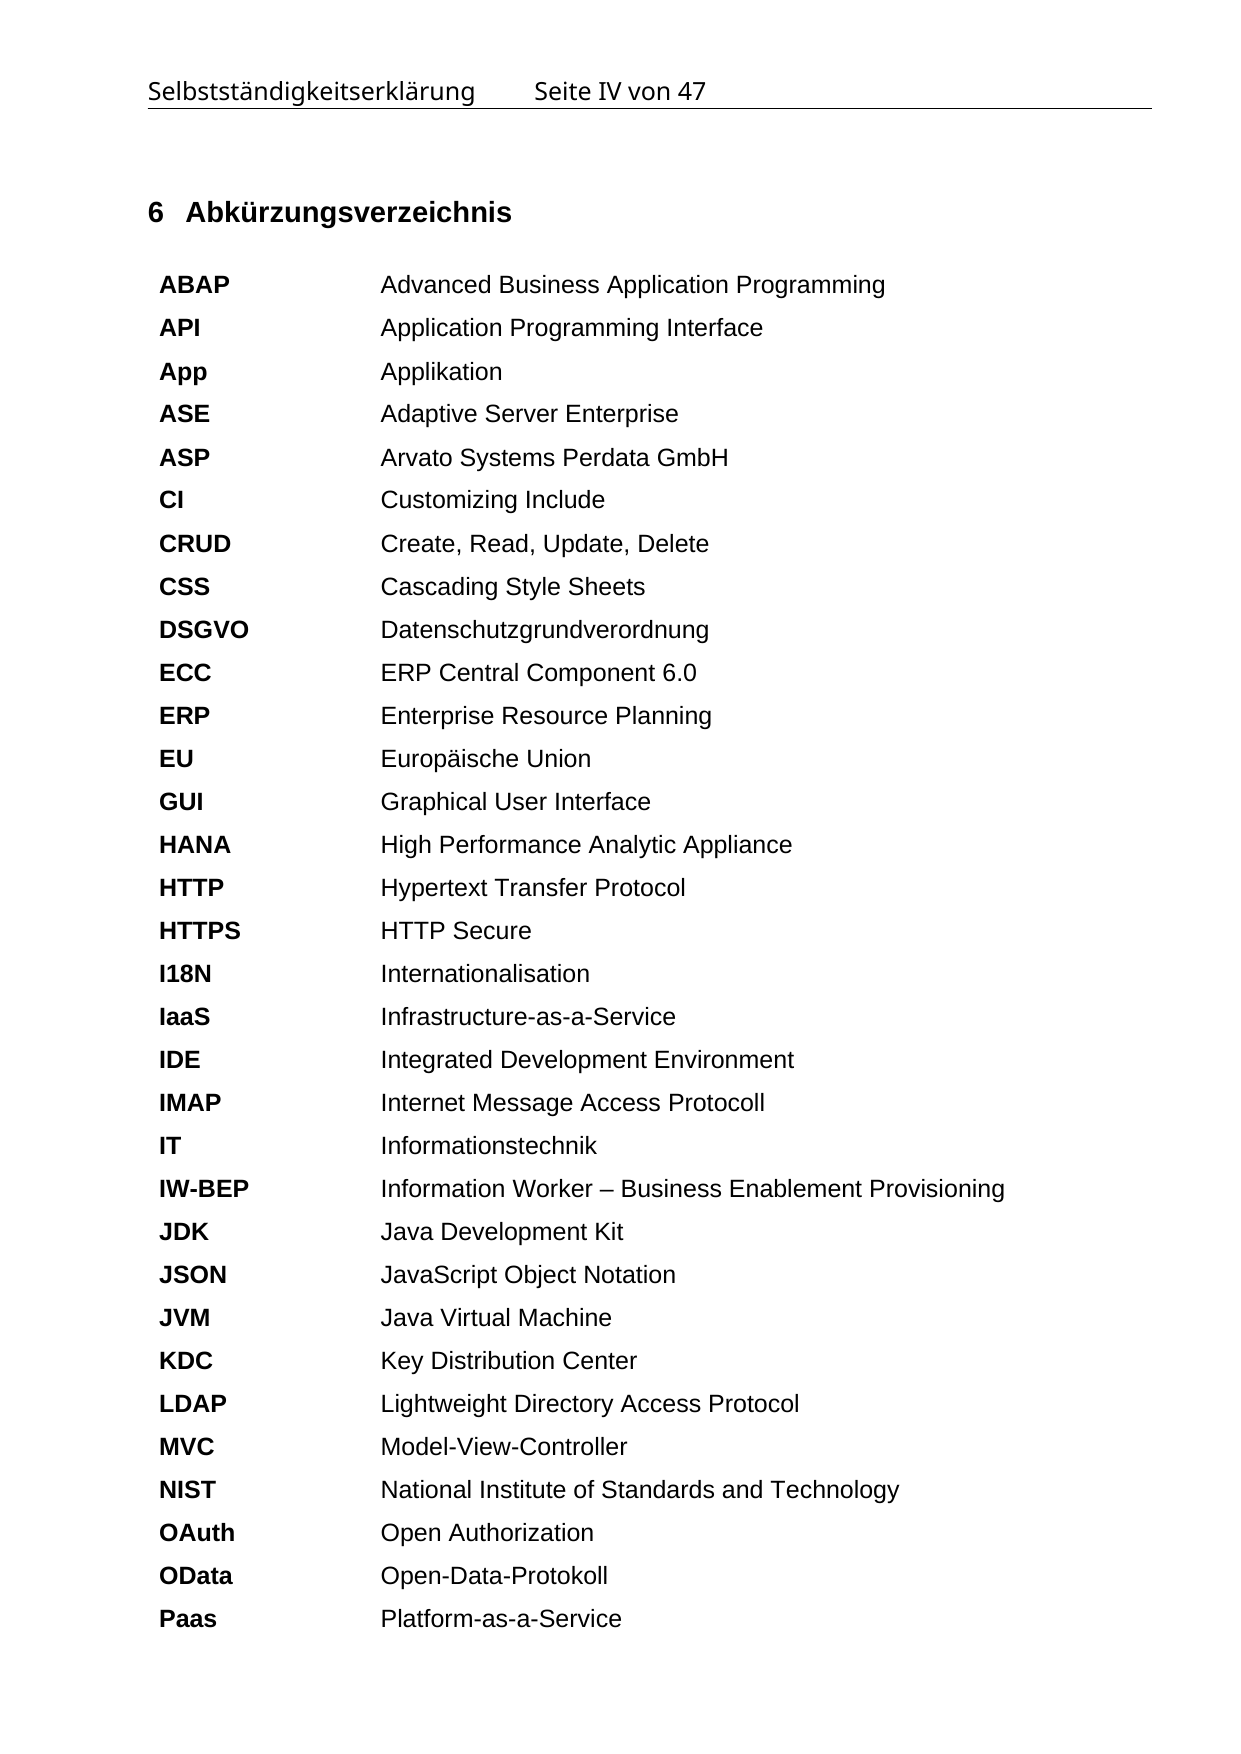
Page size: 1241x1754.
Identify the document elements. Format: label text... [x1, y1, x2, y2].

table_cell MVC [148, 1432, 369, 1475]
table_cell ECC [148, 658, 369, 701]
table_cell HTTPS [148, 916, 369, 959]
table_cell Datenschutzgrundverordnung [369, 615, 1151, 658]
table_cell Create, Read, Update, Delete [369, 529, 1151, 572]
table_cell API [148, 314, 369, 356]
table_cell IDE [148, 1045, 369, 1088]
table_cell National Institute of Standards and Technology [369, 1475, 1151, 1518]
table_cell Infrastructure-as-a-Service [369, 1002, 1151, 1045]
table_cell Integrated Development Environment [369, 1045, 1151, 1088]
table_header ABAP [148, 270, 369, 313]
table_cell ERP [148, 701, 369, 744]
table_cell Hypertext Transfer Protocol [369, 873, 1151, 916]
table_cell I18N [148, 959, 369, 1002]
table_cell JVM [148, 1303, 369, 1346]
table_cell App [148, 356, 369, 399]
table_cell ERP Central Component 6.0 [369, 658, 1151, 701]
table_cell Graphical User Interface [369, 787, 1151, 830]
table_cell Information Worker – Business Enablement Provisioning [369, 1174, 1151, 1217]
table_cell Enterprise Resource Planning [369, 701, 1151, 744]
subtitle Abkürzungsverzeichnis [148, 195, 1152, 229]
table_cell HANA [148, 830, 369, 873]
table_cell Internet Message Access Protocoll [369, 1088, 1151, 1131]
table_cell IaaS [148, 1002, 369, 1045]
table_cell Paas [148, 1604, 369, 1647]
table_cell CRUD [148, 529, 369, 572]
table_cell Java Virtual Machine [369, 1303, 1151, 1346]
table_cell OAuth [148, 1518, 369, 1561]
table_cell Customizing Include [369, 486, 1151, 528]
table_cell Application Programming Interface [369, 314, 1151, 356]
table_cell KDC [148, 1346, 369, 1389]
table_cell ASE [148, 400, 369, 442]
table_cell JDK [148, 1217, 369, 1260]
table_cell Open Authorization [369, 1518, 1151, 1561]
table_cell GUI [148, 787, 369, 830]
table_cell Adaptive Server Enterprise [369, 400, 1151, 442]
table_cell IW-BEP [148, 1174, 369, 1217]
table_cell HTTP [148, 873, 369, 916]
table_cell Arvato Systems Perdata GmbH [369, 443, 1151, 486]
table_cell Internationalisation [369, 959, 1151, 1002]
table_cell EU [148, 744, 369, 787]
table_cell JSON [148, 1260, 369, 1303]
table_cell JavaScript Object Notation [369, 1260, 1151, 1303]
table_cell Platform-as-a-Service [369, 1604, 1151, 1647]
table_cell Cascading Style Sheets [369, 572, 1151, 614]
table_cell Europäische Union [369, 744, 1151, 787]
table_cell Key Distribution Center [369, 1346, 1151, 1389]
table_cell IMAP [148, 1088, 369, 1131]
table_cell ASP [148, 443, 369, 486]
table_cell Lightweight Directory Access Protocol [369, 1389, 1151, 1432]
table_cell Open-Data-Protokoll [369, 1561, 1151, 1604]
table_cell NIST [148, 1475, 369, 1518]
table_cell Informationstechnik [369, 1131, 1151, 1174]
table_cell HTTP Secure [369, 916, 1151, 959]
table_cell Model-View-Controller [369, 1432, 1151, 1475]
table_cell DSGVO [148, 615, 369, 658]
table_cell Java Development Kit [369, 1217, 1151, 1260]
table_cell CI [148, 486, 369, 528]
table_cell IT [148, 1131, 369, 1174]
table_cell Applikation [369, 356, 1151, 399]
table_cell OData [148, 1561, 369, 1604]
table_cell LDAP [148, 1389, 369, 1432]
table_cell CSS [148, 572, 369, 614]
table_cell High Performance Analytic Appliance [369, 830, 1151, 873]
table_header Advanced Business Application Programming [369, 270, 1151, 313]
